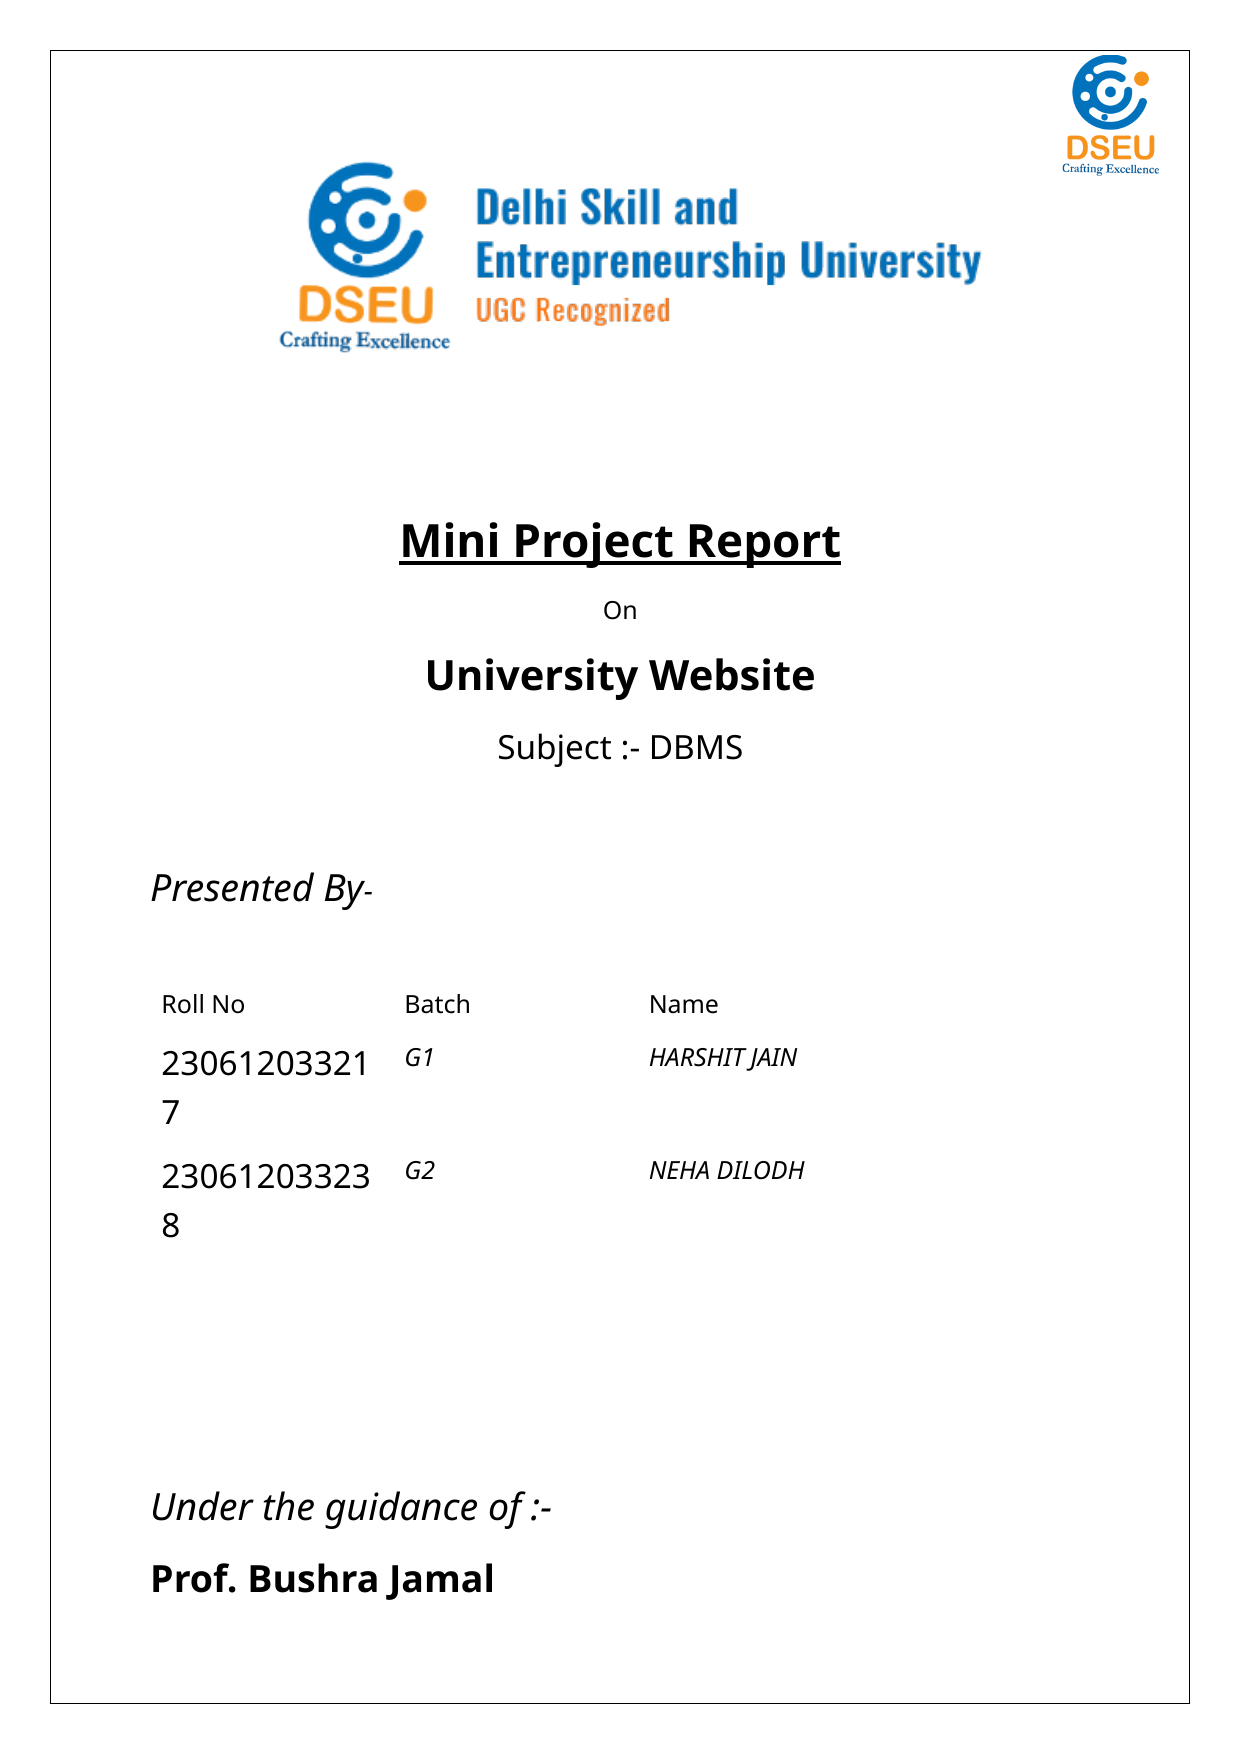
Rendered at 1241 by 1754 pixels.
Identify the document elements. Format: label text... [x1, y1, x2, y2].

table_cell 230612033217 [150, 1040, 393, 1153]
text Prof. Bushra Jamal [150, 1552, 1090, 1603]
text On [150, 593, 1090, 627]
picture [278, 157, 993, 367]
table_header Batch [393, 987, 637, 1040]
table_cell G2 [393, 1153, 637, 1266]
text Presented By- [150, 861, 1090, 912]
table_header Name [637, 987, 1120, 1040]
text Mini Project Report [150, 509, 1090, 571]
picture [1062, 55, 1159, 176]
table_cell 230612033238 [150, 1153, 393, 1266]
text University Website [150, 646, 1090, 703]
text Subject :- DBMS [150, 724, 1090, 769]
table_cell HARSHIT JAIN [637, 1040, 1120, 1153]
text Under the guidance of :- [150, 1480, 1090, 1531]
table_cell G1 [393, 1040, 637, 1153]
table_cell NEHA DILODH [637, 1153, 1120, 1266]
table_header Roll No [150, 987, 393, 1040]
